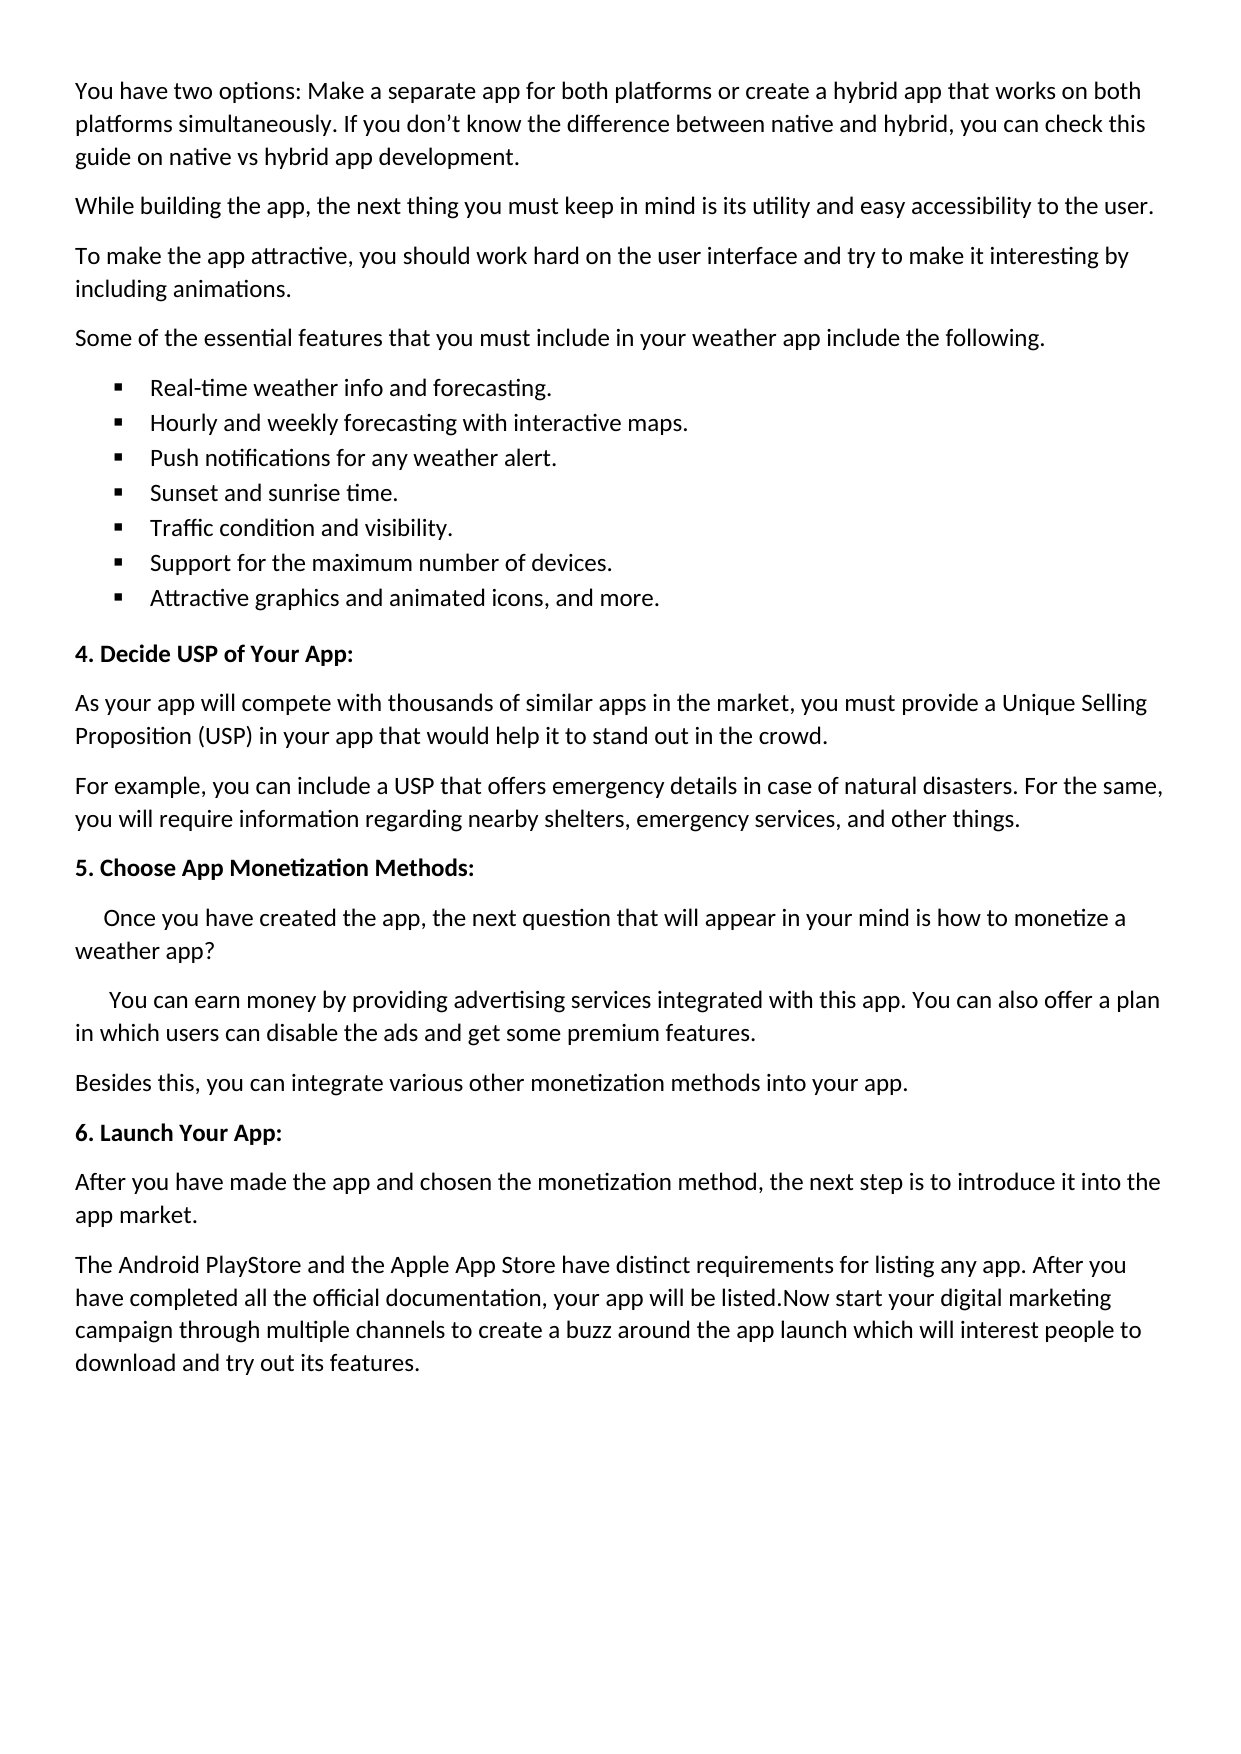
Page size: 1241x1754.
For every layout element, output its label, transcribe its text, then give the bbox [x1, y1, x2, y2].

text 4. Decide USP of Your App: [75, 638, 1165, 668]
text As your app will compete with thousands of similar apps in the market, you must provide a Unique Selling Proposition (USP) in your app that would help it to stand out in the crowd. [75, 687, 1165, 751]
text While building the app, the next thing you must keep in mind is its utility and easy accessibility to the user. [75, 190, 1165, 221]
text To make the app attractive, you should work hard on the user interface and try to make it interesting by including animations. [75, 240, 1165, 303]
text For example, you can include a USP that offers emergency details in case of natural disasters. For the same, you will require information regarding nearby shelters, emergency services, and other things. [75, 770, 1165, 833]
text Some of the essential features that you must include in your weather app include the following. [75, 322, 1165, 353]
list Attractive graphics and animated icons, and more. [112, 582, 1165, 613]
list Hourly and weekly forecasting with interactive maps. [112, 407, 1165, 438]
text 6. Launch Your App: [75, 1117, 1165, 1147]
list Push notifications for any weather alert. [112, 442, 1165, 473]
list Real-time weather info and forecasting. [112, 372, 1165, 403]
text You can earn money by providing advertising services integrated with this app. You can also offer a plan in which users can disable the ads and get some premium features. [75, 984, 1165, 1048]
text Once you have created the app, the next question that will appear in your mind is how to monetize a weather app? [75, 902, 1165, 966]
text Besides this, you can integrate various other monetization methods into your app. [75, 1067, 1165, 1098]
text 5. Choose App Monetization Methods: [75, 852, 1165, 883]
list Support for the maximum number of devices. [112, 547, 1165, 578]
list Sunset and sunrise time. [112, 477, 1165, 508]
text After you have made the app and chosen the monetization method, the next step is to introduce it into the app market. [75, 1166, 1165, 1230]
text The Android PlayStore and the Apple App Store have distinct requirements for listing any app. After you have completed all the official documentation, your app will be listed.Now start your digital marketing campaign through multiple channels to create a buzz around the app launch which will interest people to download and try out its features. [75, 1249, 1165, 1378]
list Traffic condition and visibility. [112, 512, 1165, 543]
text You have two options: Make a separate app for both platforms or create a hybrid app that works on both platforms simultaneously. If you don’t know the difference between native and hybrid, you can check this guide on native vs hybrid app development. [75, 75, 1165, 171]
